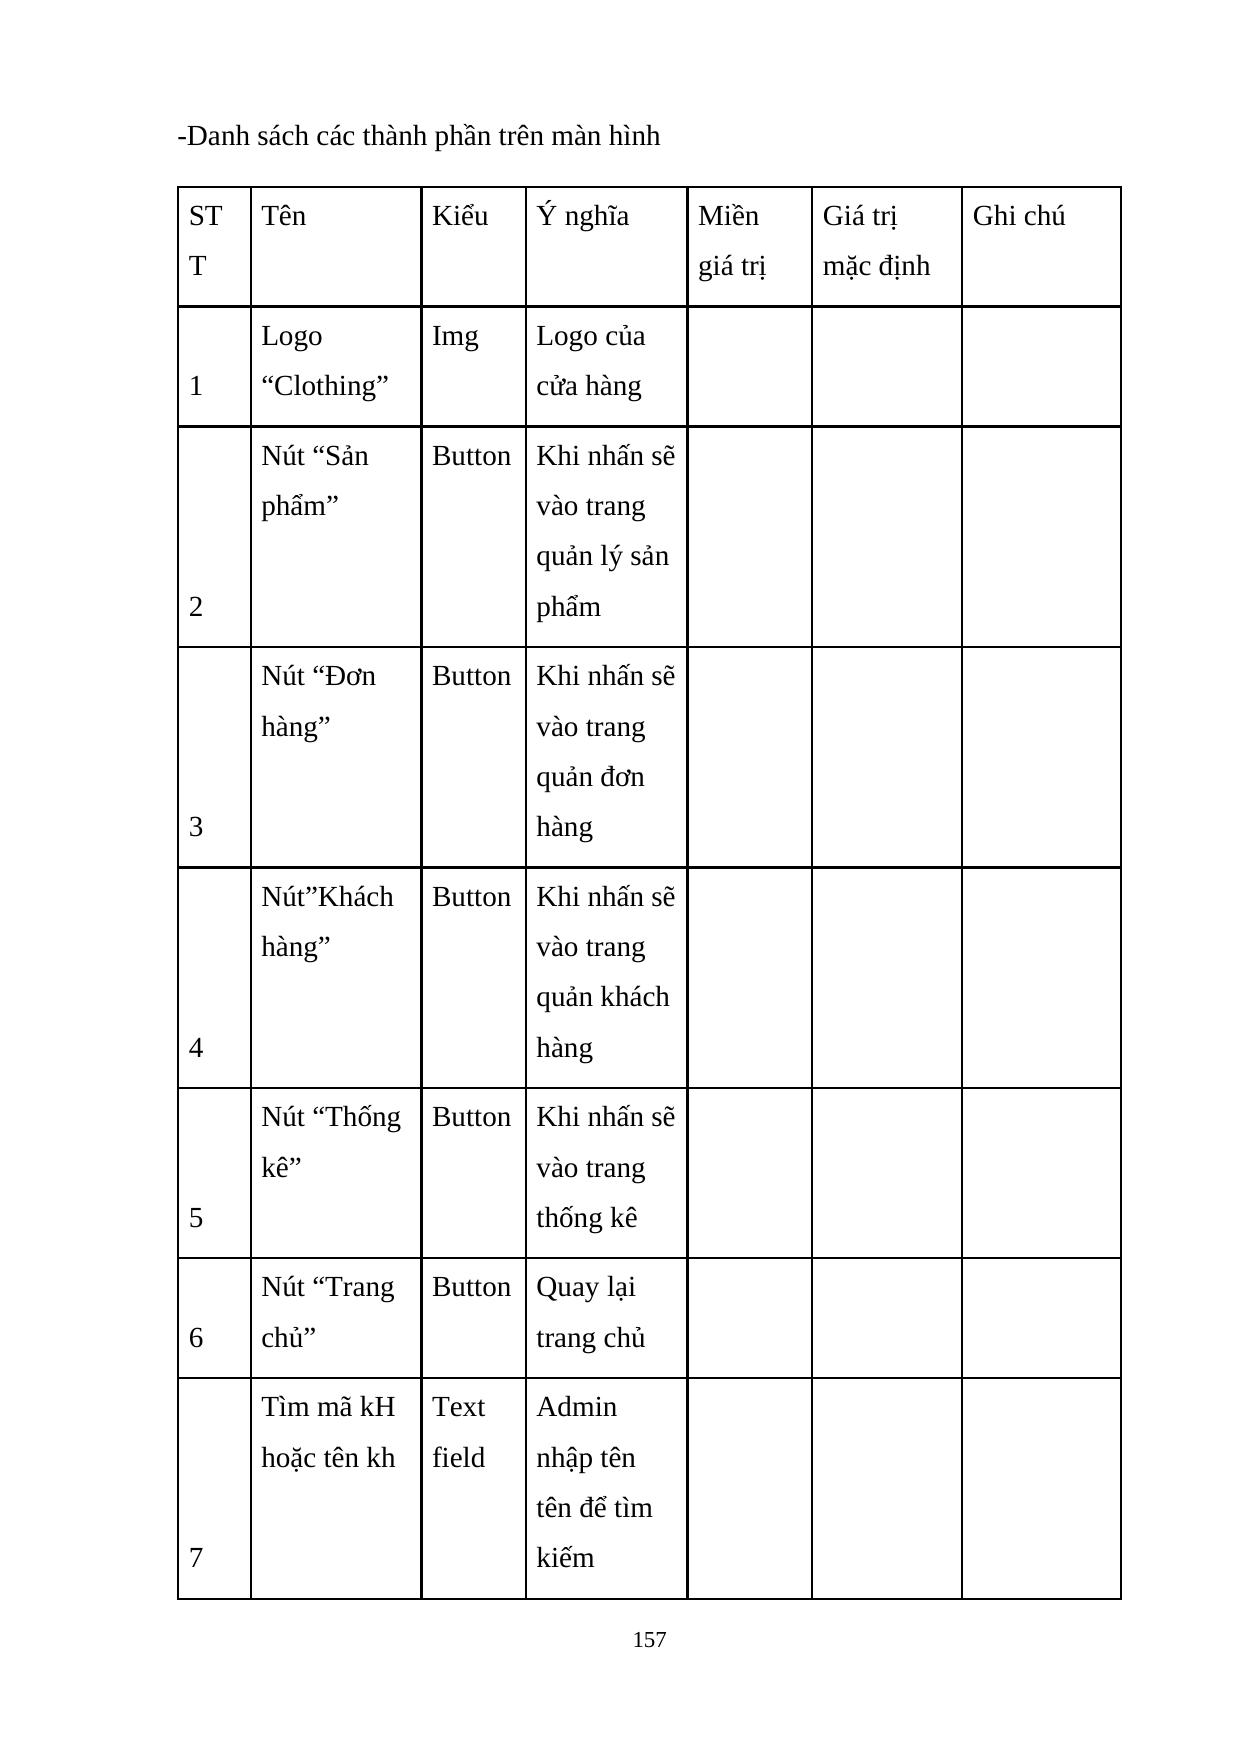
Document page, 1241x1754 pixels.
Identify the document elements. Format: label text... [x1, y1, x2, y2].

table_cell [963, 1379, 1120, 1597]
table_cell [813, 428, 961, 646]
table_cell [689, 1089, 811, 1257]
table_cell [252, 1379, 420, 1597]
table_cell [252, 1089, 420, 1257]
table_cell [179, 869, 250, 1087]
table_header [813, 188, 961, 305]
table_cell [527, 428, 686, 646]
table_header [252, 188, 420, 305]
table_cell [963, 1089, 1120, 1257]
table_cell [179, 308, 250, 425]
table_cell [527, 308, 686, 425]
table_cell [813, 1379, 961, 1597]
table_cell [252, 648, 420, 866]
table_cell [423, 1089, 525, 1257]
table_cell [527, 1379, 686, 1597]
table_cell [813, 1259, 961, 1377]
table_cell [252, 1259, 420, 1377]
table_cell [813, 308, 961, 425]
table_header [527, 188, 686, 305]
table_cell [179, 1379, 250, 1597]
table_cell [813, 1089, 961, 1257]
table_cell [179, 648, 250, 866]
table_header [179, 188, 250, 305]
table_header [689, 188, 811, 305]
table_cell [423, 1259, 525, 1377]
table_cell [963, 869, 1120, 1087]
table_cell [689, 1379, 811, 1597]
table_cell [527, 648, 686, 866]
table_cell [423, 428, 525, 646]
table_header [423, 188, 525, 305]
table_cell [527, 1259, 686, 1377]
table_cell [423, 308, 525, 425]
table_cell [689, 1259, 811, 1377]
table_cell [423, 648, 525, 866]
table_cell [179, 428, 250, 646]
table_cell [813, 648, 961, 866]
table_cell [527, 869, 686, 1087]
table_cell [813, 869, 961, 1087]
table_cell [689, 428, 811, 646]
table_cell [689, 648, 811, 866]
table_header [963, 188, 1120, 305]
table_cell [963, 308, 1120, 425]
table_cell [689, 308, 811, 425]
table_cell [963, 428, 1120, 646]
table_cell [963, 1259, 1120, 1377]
text -Danh sách các thành phần trên màn hình [177, 118, 1122, 152]
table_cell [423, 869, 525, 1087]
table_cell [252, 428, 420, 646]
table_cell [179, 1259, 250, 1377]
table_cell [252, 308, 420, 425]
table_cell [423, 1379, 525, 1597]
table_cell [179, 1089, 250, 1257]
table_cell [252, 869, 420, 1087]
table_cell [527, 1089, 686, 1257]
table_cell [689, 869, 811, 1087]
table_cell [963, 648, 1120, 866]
